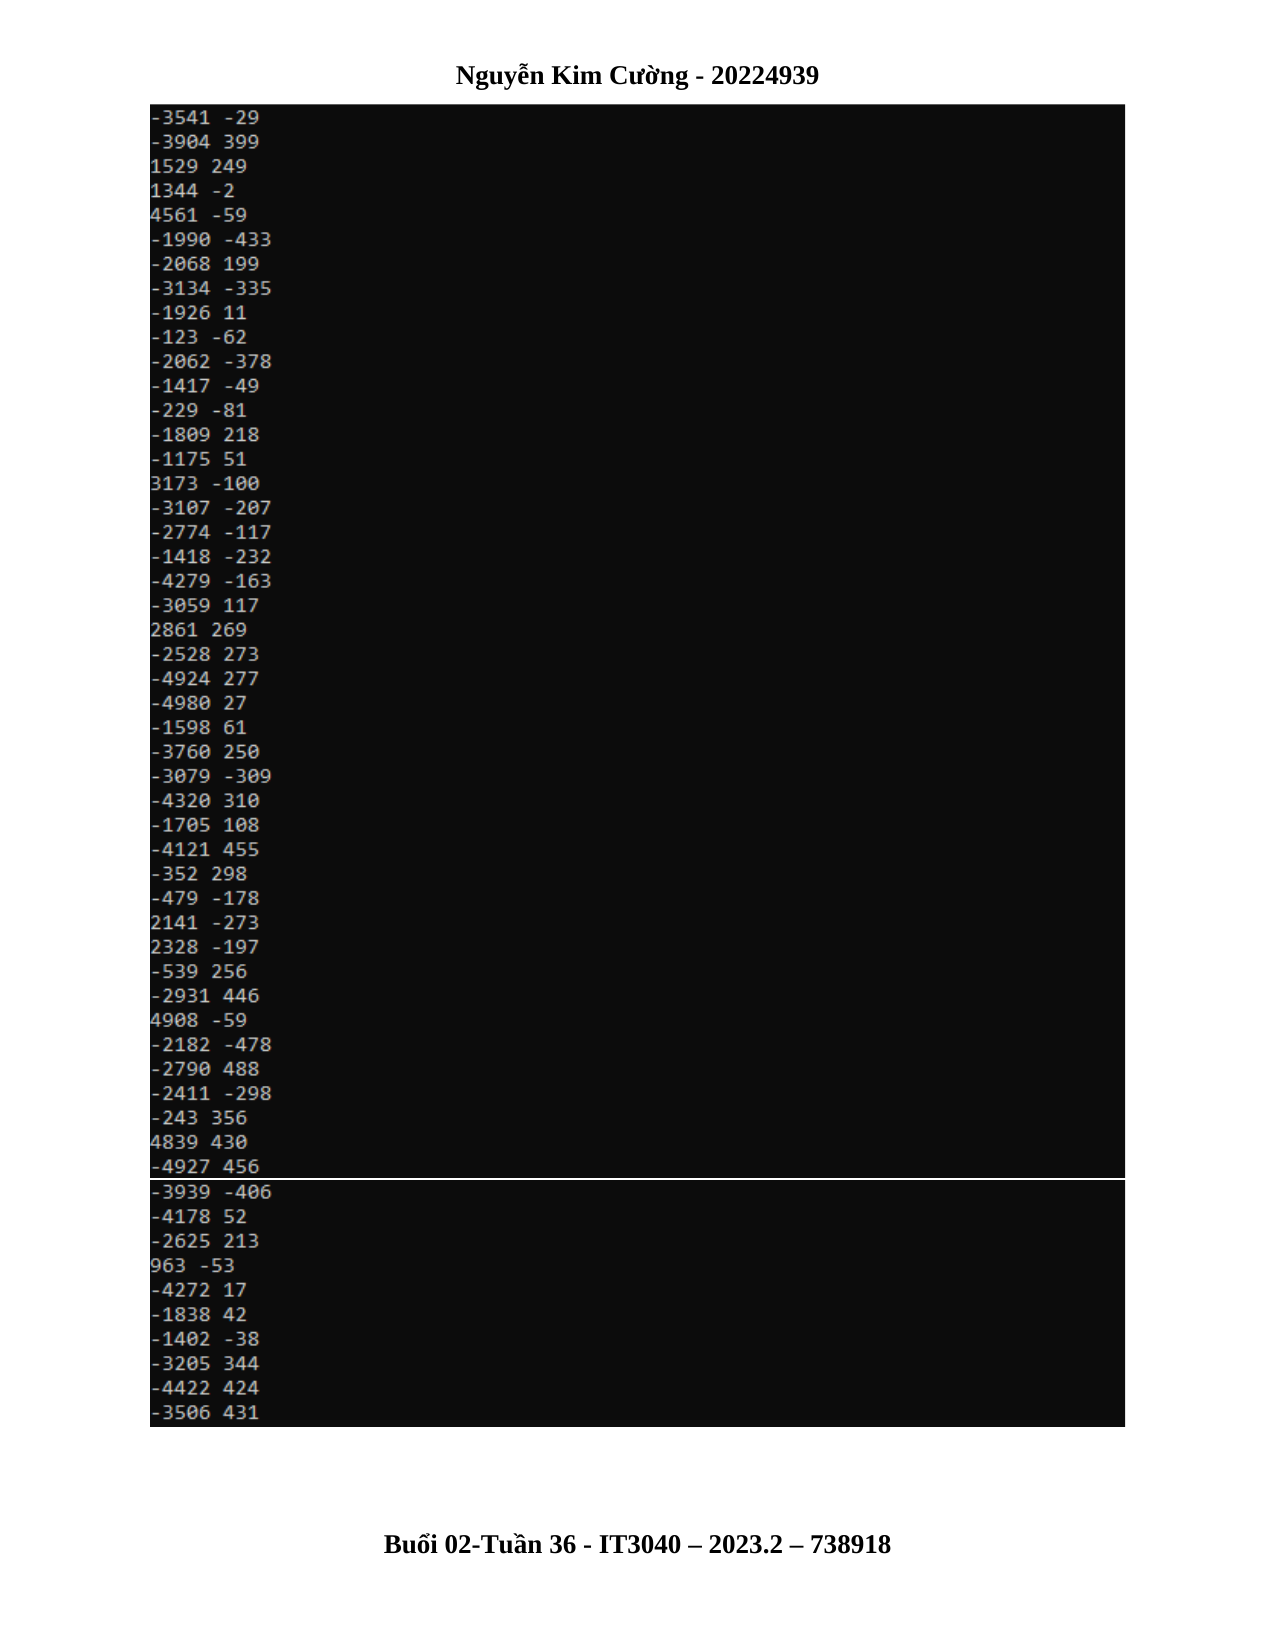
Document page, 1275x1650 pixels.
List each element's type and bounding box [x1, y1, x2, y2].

picture [150, 1180, 1125, 1427]
picture [150, 103, 1125, 1178]
